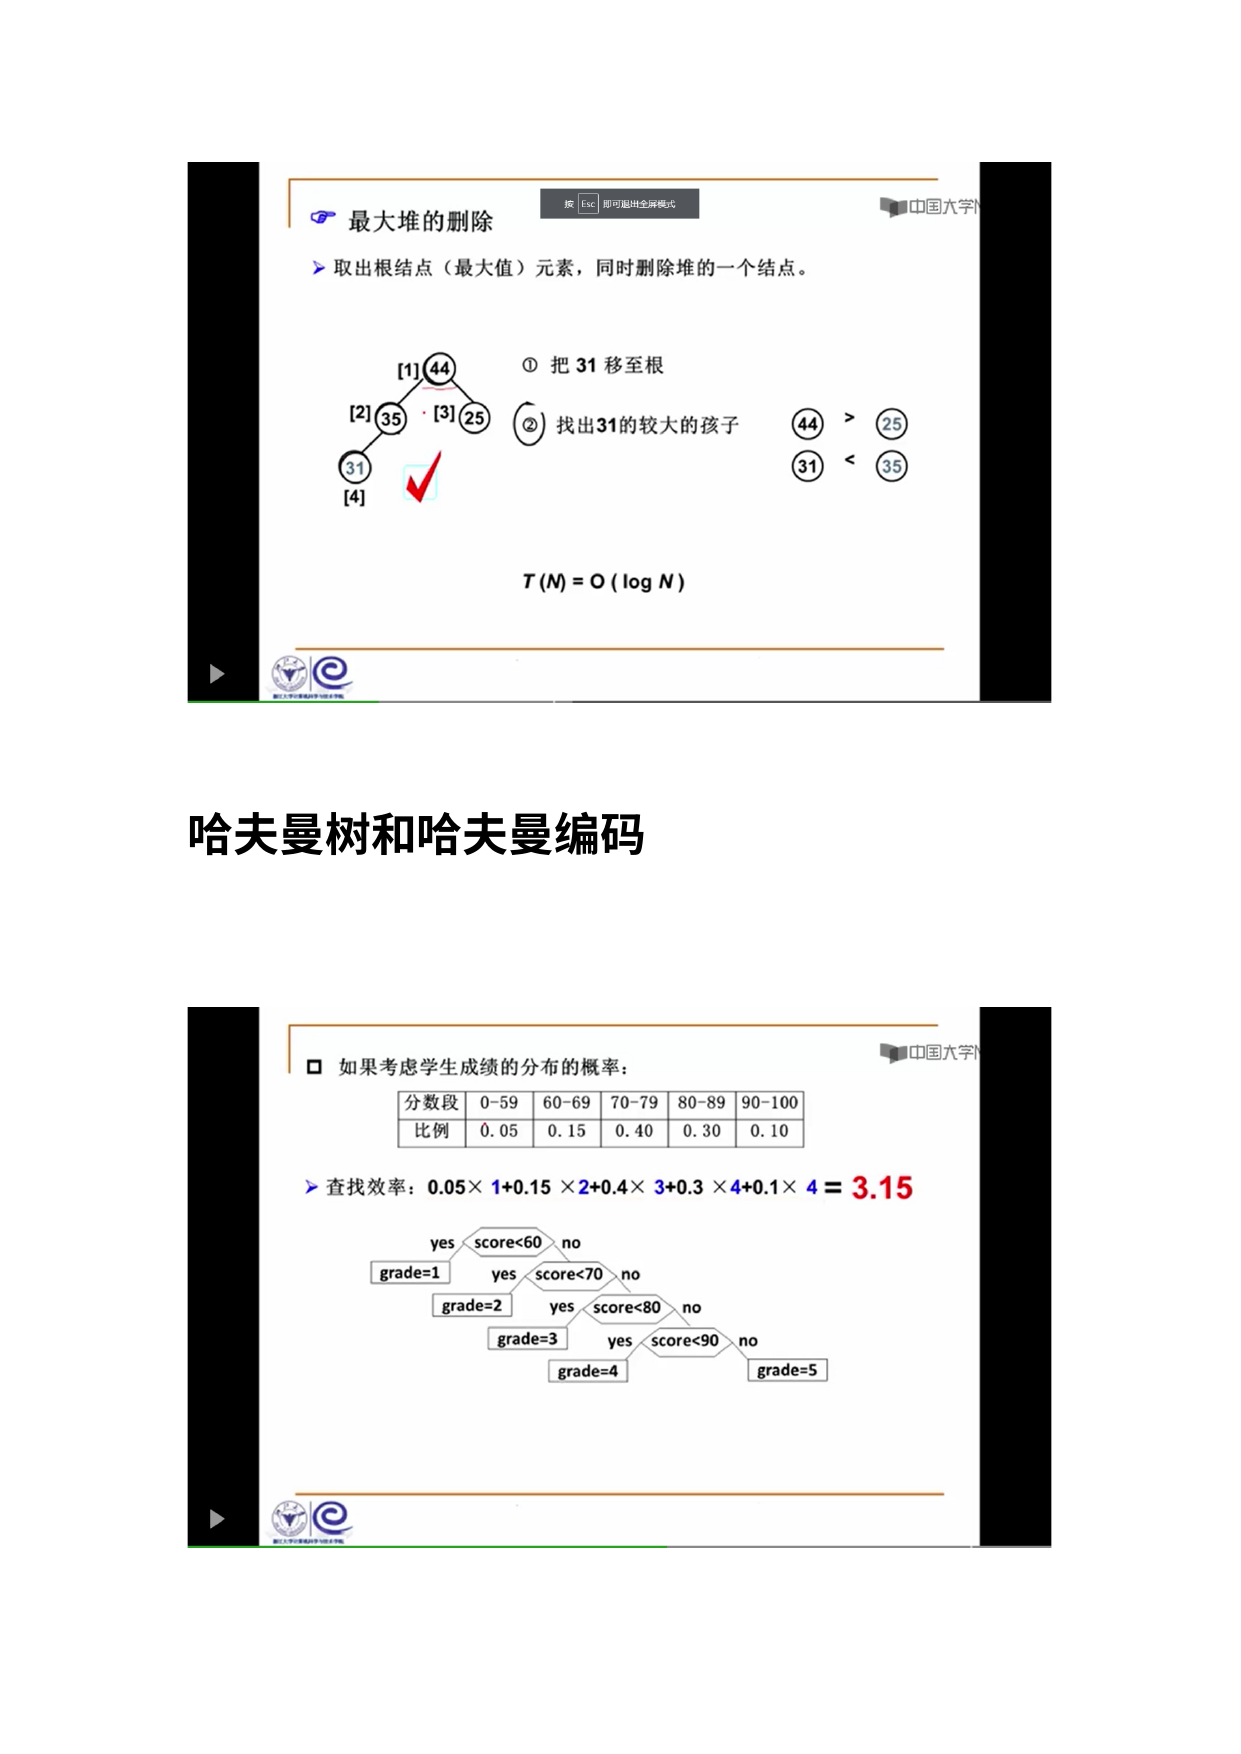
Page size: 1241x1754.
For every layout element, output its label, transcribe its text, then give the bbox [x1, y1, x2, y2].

picture [187, 1007, 1052, 1548]
subtitle 哈夫曼树和哈夫曼编码 [187, 782, 1053, 880]
picture [187, 162, 1052, 703]
